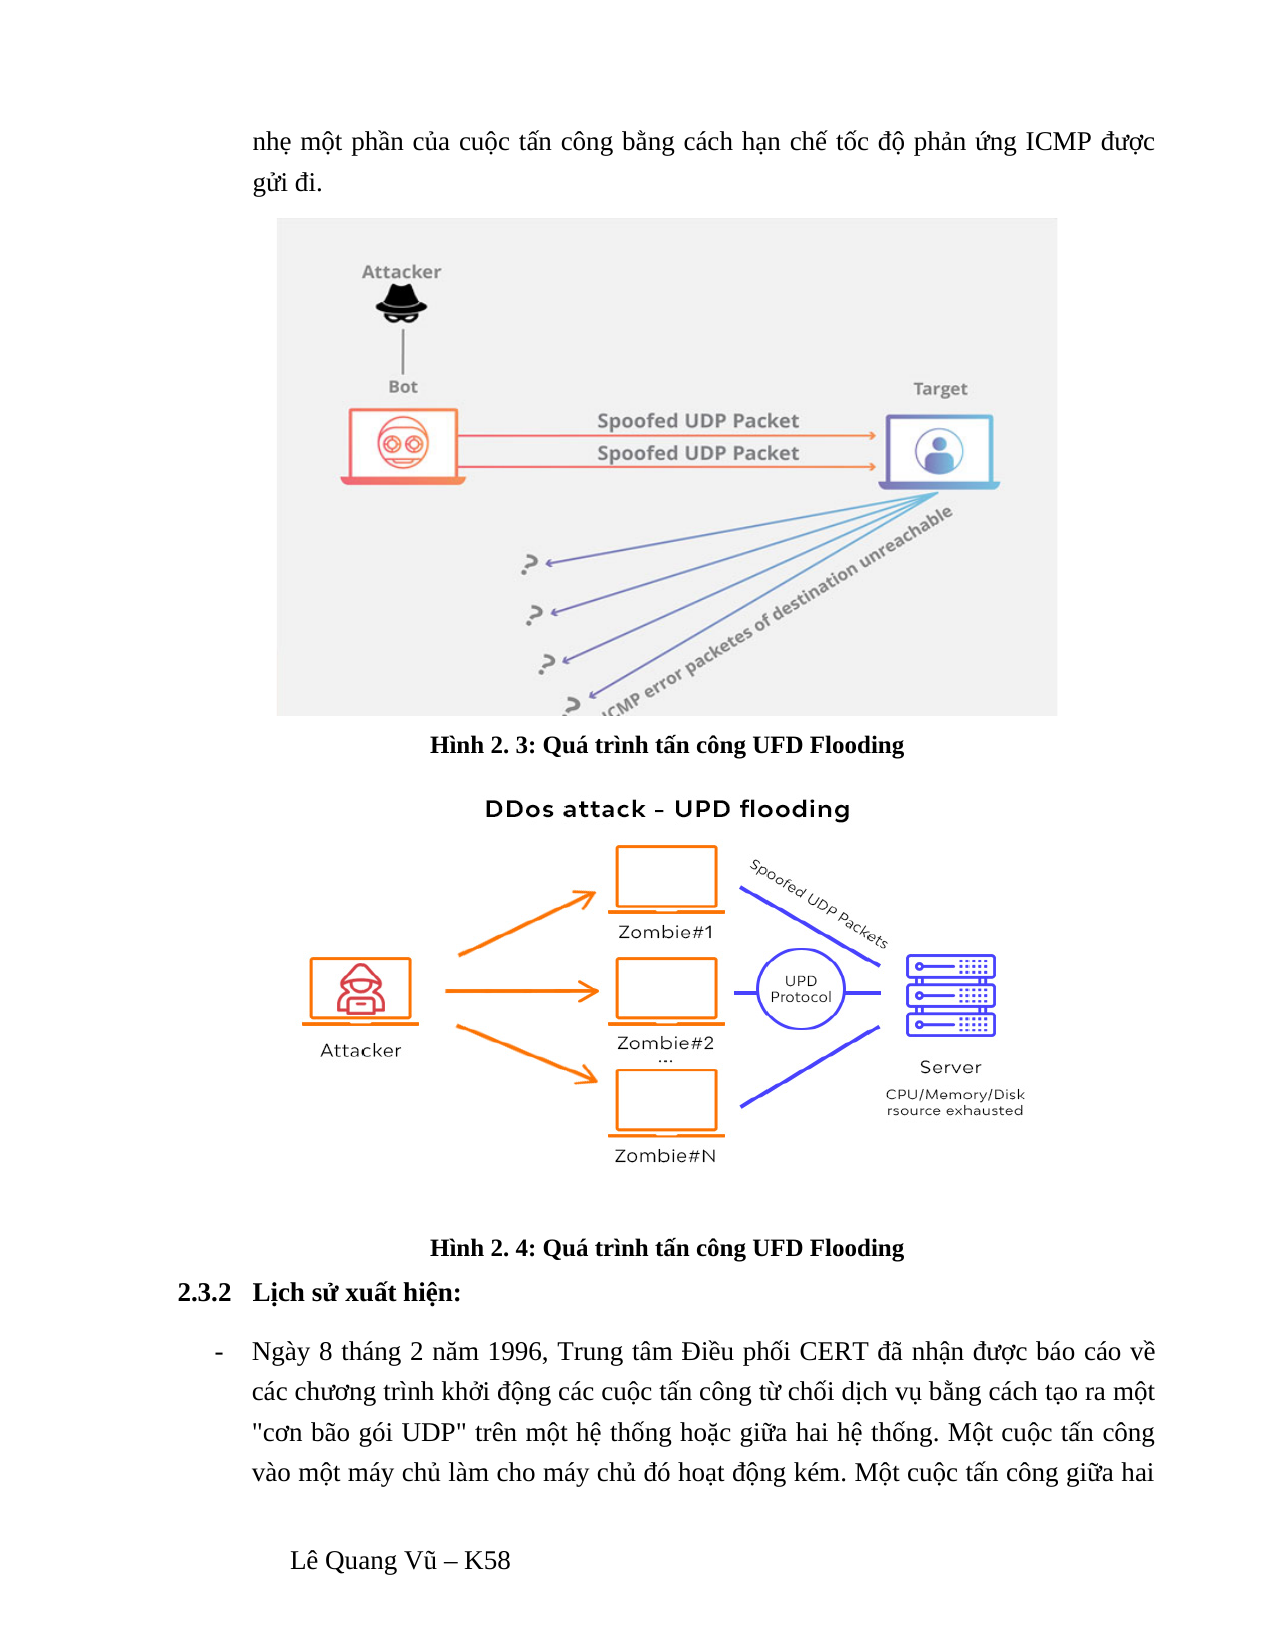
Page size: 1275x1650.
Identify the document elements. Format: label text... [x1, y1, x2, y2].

picture [276, 218, 1058, 716]
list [214, 1335, 1157, 1487]
subtitle Lịch sử xuất hiện: [177, 1276, 1157, 1307]
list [215, 125, 1157, 197]
text Hình 2. 4: Quá trình tấn công UFD Flooding [177, 1233, 1157, 1261]
picture [263, 773, 1071, 1219]
text Hình 2. 3: Quá trình tấn công UFD Flooding [177, 730, 1157, 759]
